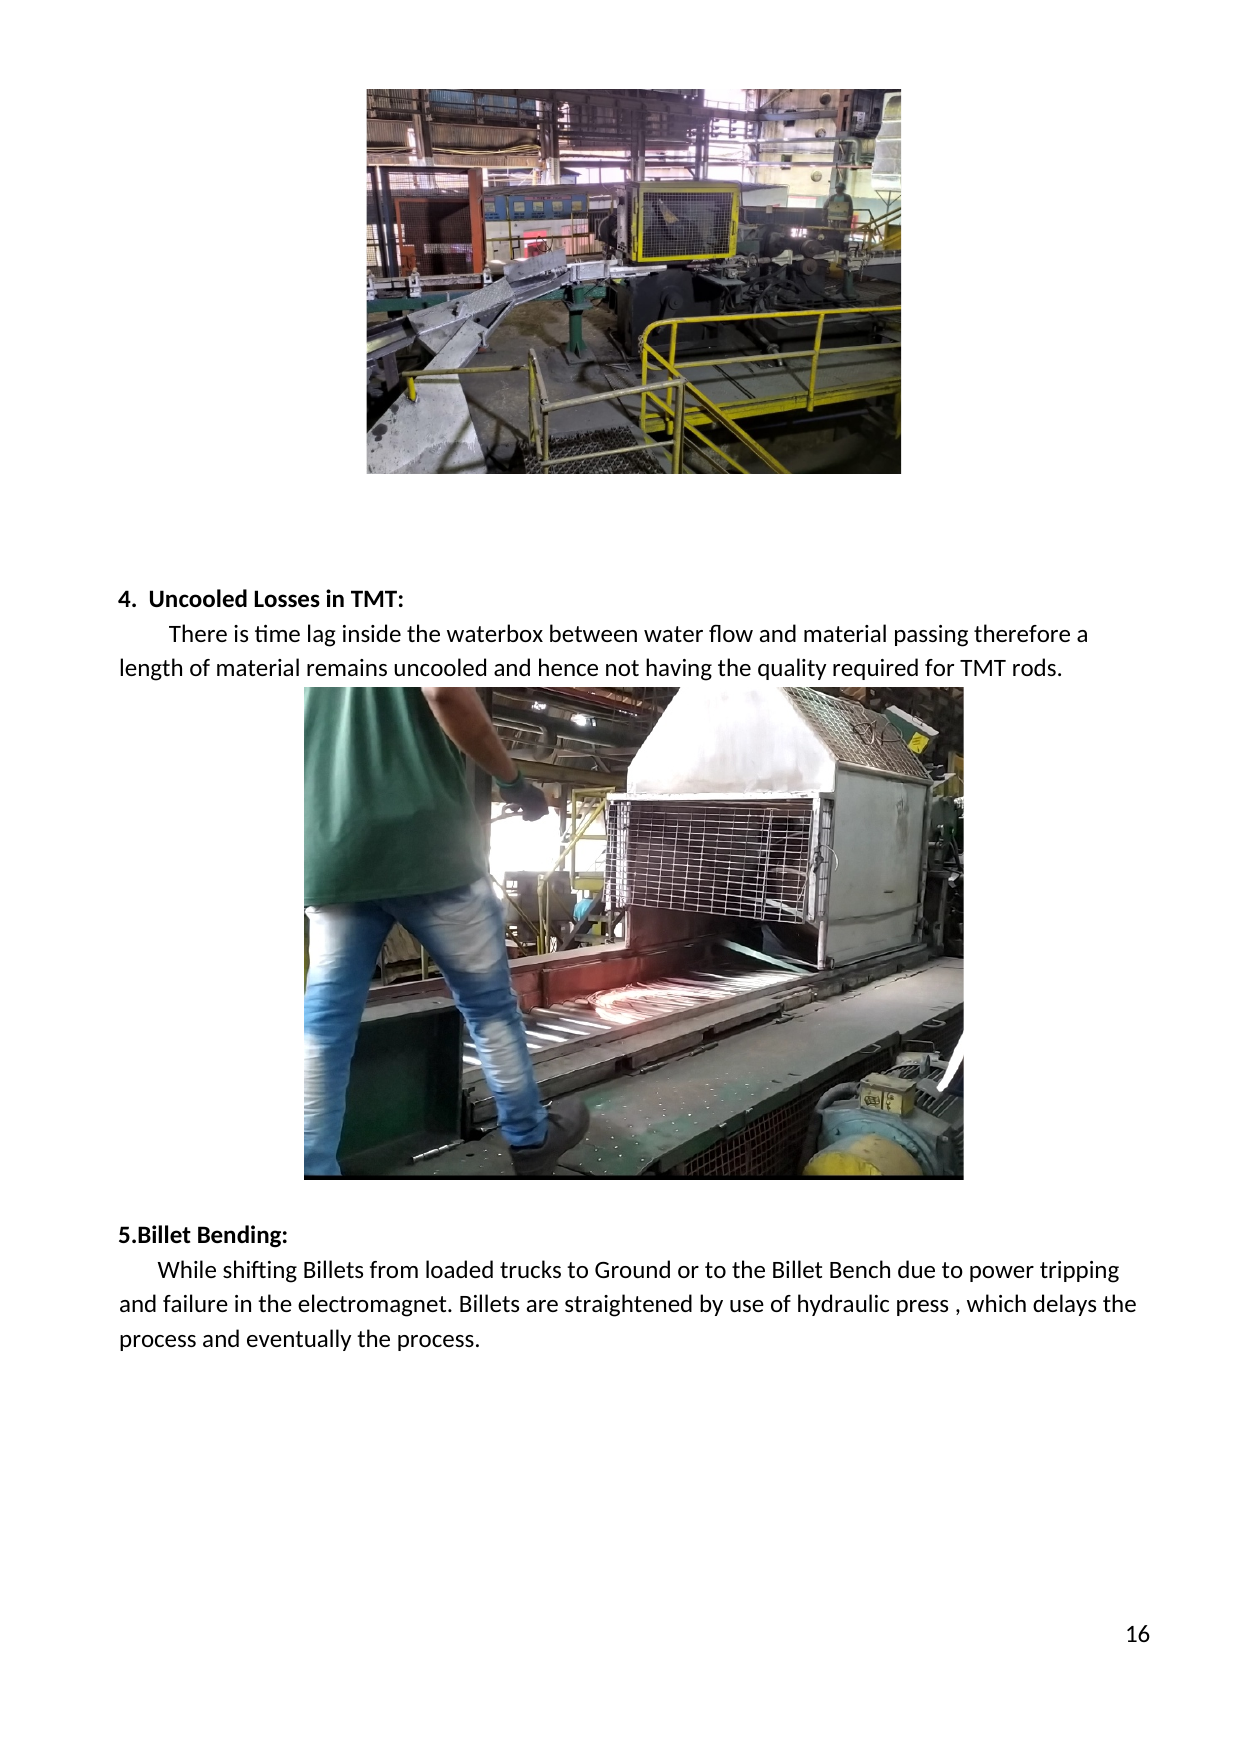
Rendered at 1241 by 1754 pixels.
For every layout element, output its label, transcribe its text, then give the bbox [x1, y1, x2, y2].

text 4. Uncooled Losses in TMT: [118, 583, 1150, 613]
text There is time lag inside the waterbox between water flow and material passing therefore a length of material remains uncooled and hence not having the quality required for TMT rods. [118, 618, 1150, 683]
text 5.Billet Bending: [118, 1219, 1150, 1249]
picture [304, 687, 964, 1180]
text While shifting Billets from loaded trucks to Ground or to the Billet Bench due to power tripping and failure in the electromagnet. Billets are straightened by use of hydraulic press , which delays the process and eventually the process. [118, 1254, 1150, 1353]
picture [366, 89, 902, 474]
